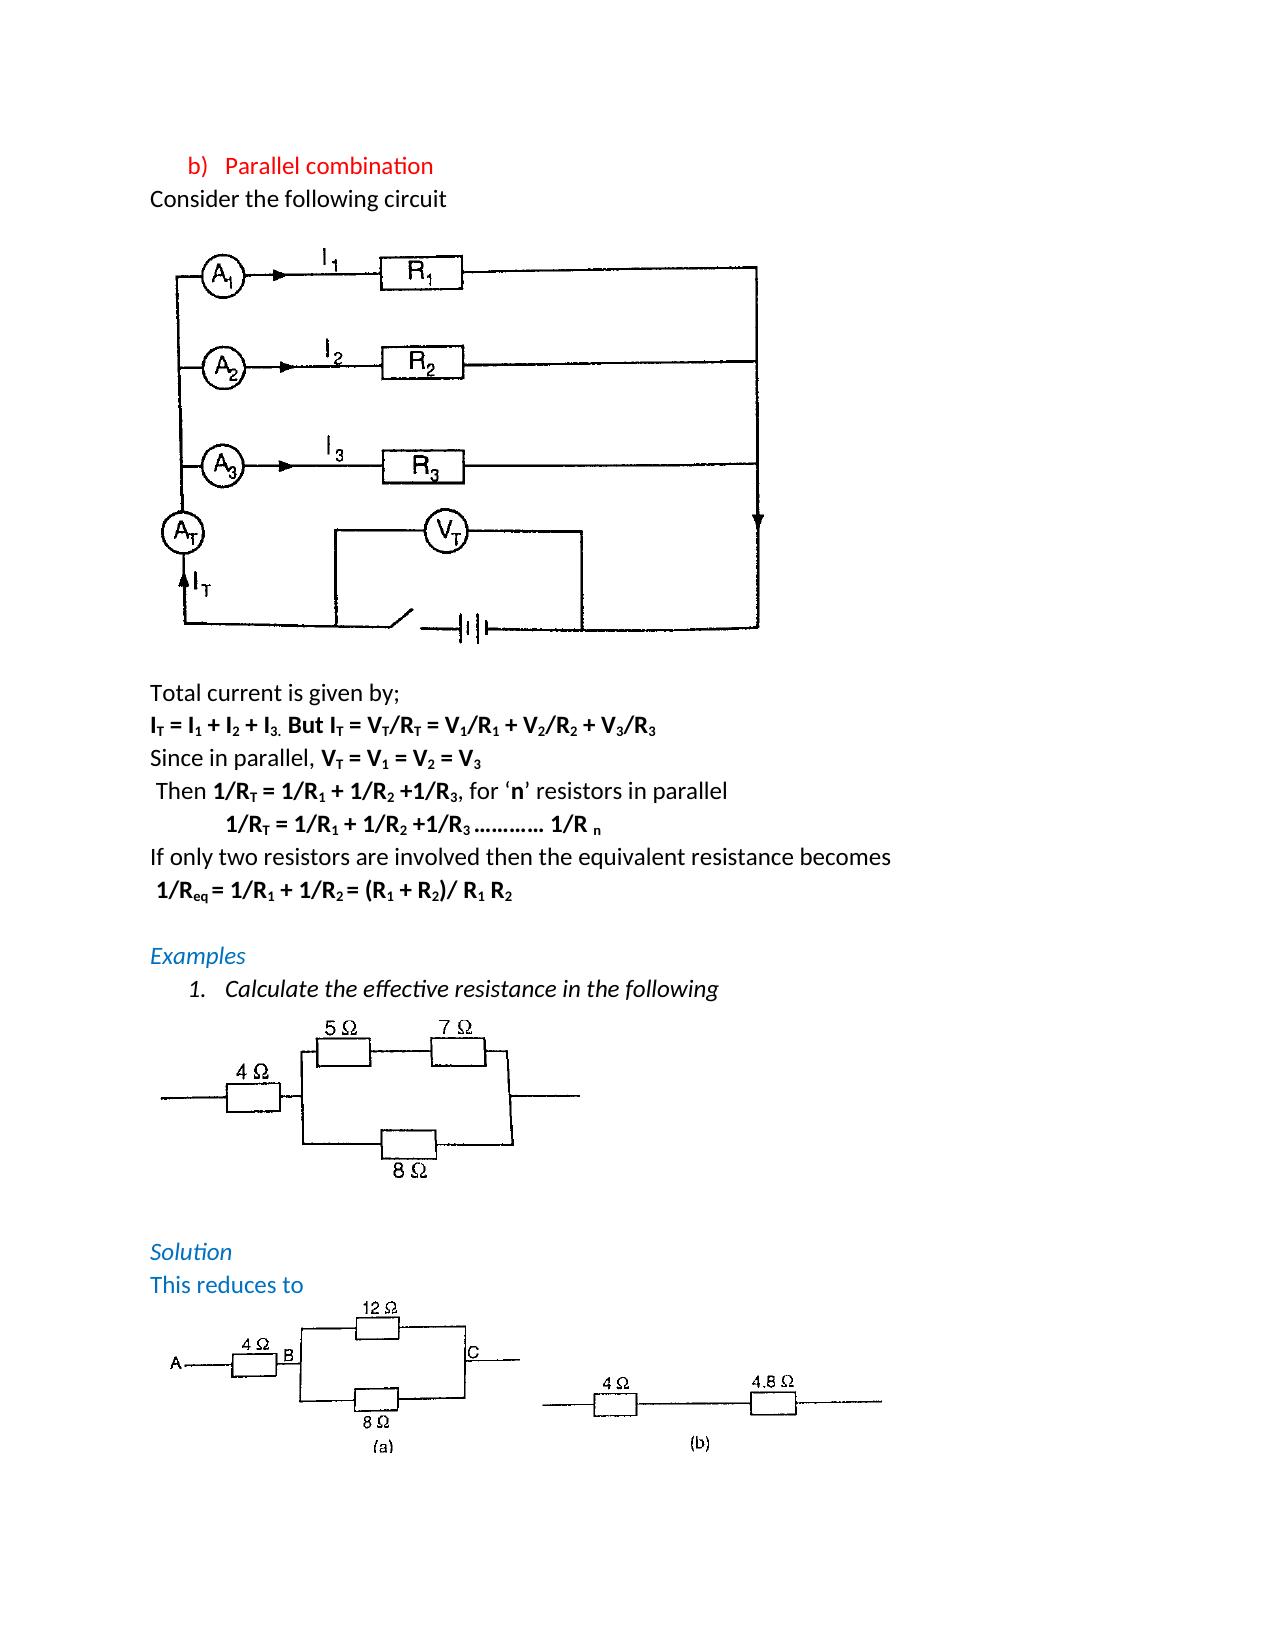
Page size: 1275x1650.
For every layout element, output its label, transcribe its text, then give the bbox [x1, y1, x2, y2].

list IT = I1 + I2 + I3. But IT = VT/RT = V1/R1 + V2/R2 + V3/R3 [150, 709, 1125, 740]
text This reduces to [150, 1269, 1125, 1300]
list Consider the following circuit [150, 183, 1125, 213]
list If only two resistors are involved then the equivalent resistance becomes [150, 841, 1125, 872]
list Parallel combination [187, 150, 1125, 181]
list Total current is given by; [150, 677, 1125, 707]
list Then 1/RT = 1/R1 + 1/R2 +1/R3, for ‘n’ resistors in parallel [150, 775, 1125, 806]
list Since in parallel, VT = V1 = V2 = V3 [150, 742, 1125, 773]
list 1/Req = 1/R1 + 1/R2 = (R1 + R2)/ R1 R2 [150, 874, 1125, 905]
list 1/RT = 1/R1 + 1/R2 +1/R3 ………… 1/R n [150, 808, 1125, 839]
list Examples [150, 940, 1125, 971]
text Solution [150, 1236, 1125, 1267]
list Calculate the effective resistance in the following [187, 973, 1125, 1003]
